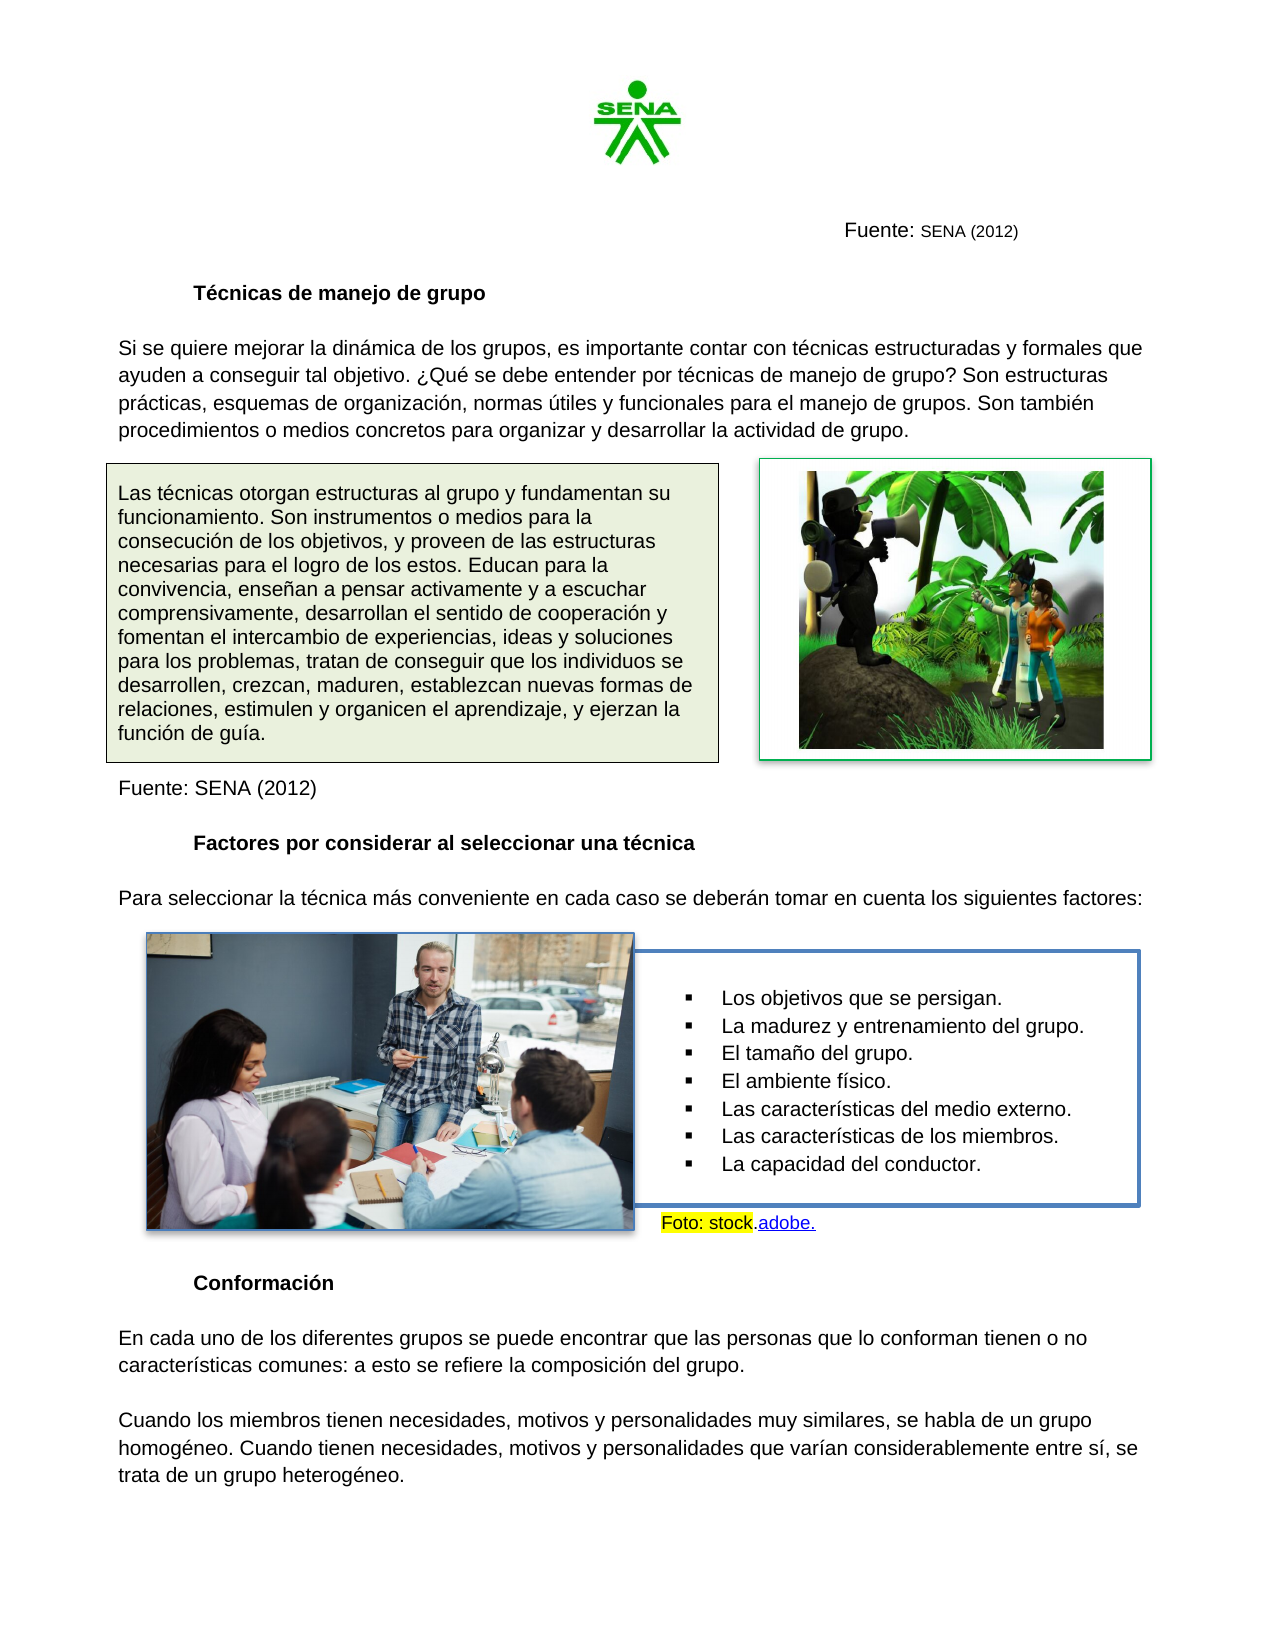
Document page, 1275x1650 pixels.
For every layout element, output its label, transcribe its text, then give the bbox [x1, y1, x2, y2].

picture [588, 75, 687, 172]
text Para seleccionar la técnica más conveniente en cada caso se deberán tomar en cuenta los siguientes factores: [118, 885, 1157, 909]
text Factores por considerar al seleccionar una técnica [193, 830, 1157, 854]
text Conformación [193, 1270, 1157, 1294]
text Si se quiere mejorar la dinámica de los grupos, es importante contar con técnicas estructuradas y formales que ayuden a conseguir tal objetivo. ¿Qué se debe entender por técnicas de manejo de grupo? Son estructuras prácticas, esquemas de organización, normas útiles y funcionales para el manejo de grupos. Son también procedimientos o medios concretos para organizar y desarrollar la actividad de grupo. [118, 335, 1157, 442]
text Fuente: SENA (2012) [118, 775, 1157, 799]
picture [147, 934, 633, 1229]
text Cuando los miembros tienen necesidades, motivos y personalidades muy similares, se habla de un grupo homogéneo. Cuando tienen necesidades, motivos y personalidades que varían considerablemente entre sí, se trata de un grupo heterogéneo. [118, 1408, 1157, 1487]
table_header Las técnicas otorgan estructuras al grupo y fundamentan su funcionamiento. Son instrumentos o medios para la consecución de los objetivos, y proveen de las estructuras necesarias para el logro de los estos. Educan para la convivencia, enseñan a pensar activamente y a escuchar comprensivamente, desarrollan el sentido de cooperación y fomentan el intercambio de experiencias, ideas y soluciones para los problemas, tratan de conseguir que los individuos se desarrollen, crezcan, maduren, establezcan nuevas formas de relaciones, estimulen y organicen el aprendizaje, y ejerzan la función de guía. [107, 464, 718, 762]
text En cada uno de los diferentes grupos se puede encontrar que las personas que lo conforman tienen o no características comunes: a esto se refiere la composición del grupo. [118, 1325, 1157, 1377]
picture [760, 459, 1150, 759]
text Técnicas de manejo de grupo [193, 280, 1157, 304]
